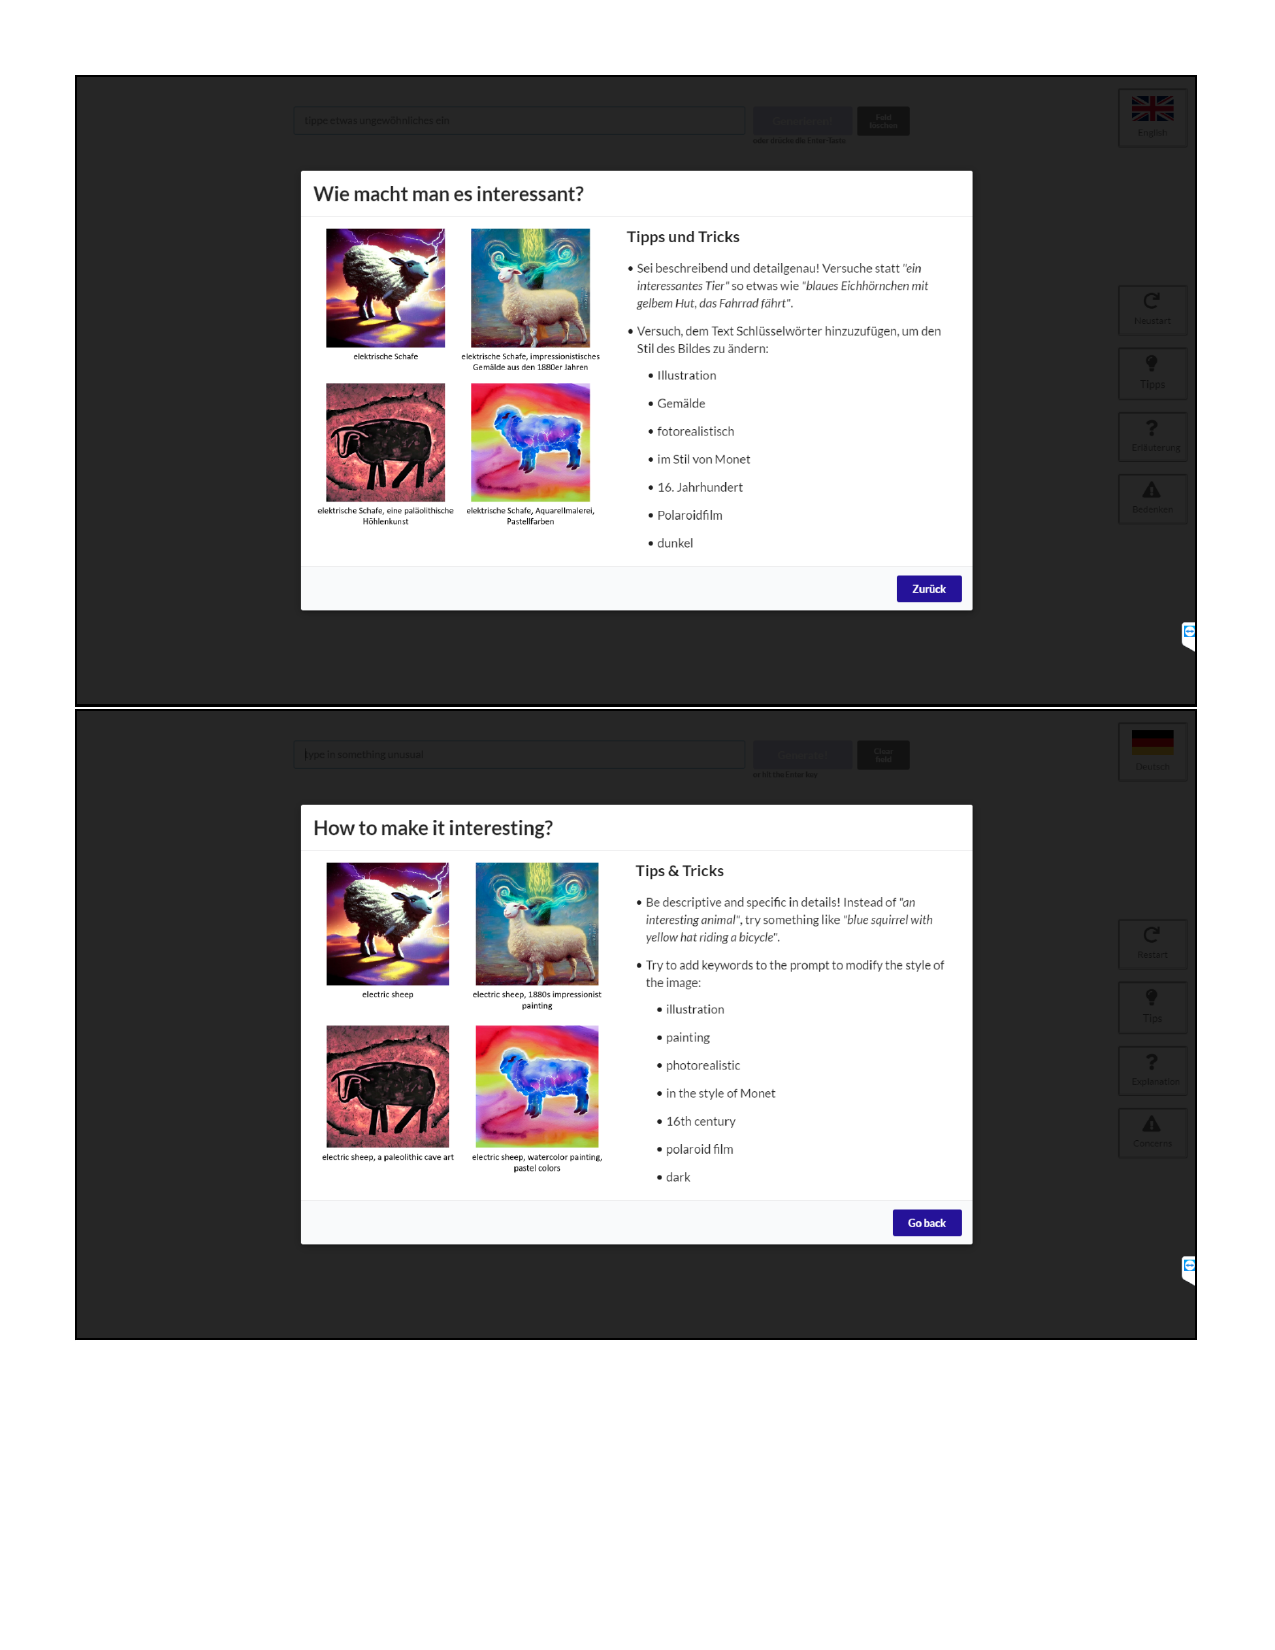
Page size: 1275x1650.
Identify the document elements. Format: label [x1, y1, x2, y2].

picture [77, 711, 1195, 1338]
picture [77, 77, 1195, 704]
